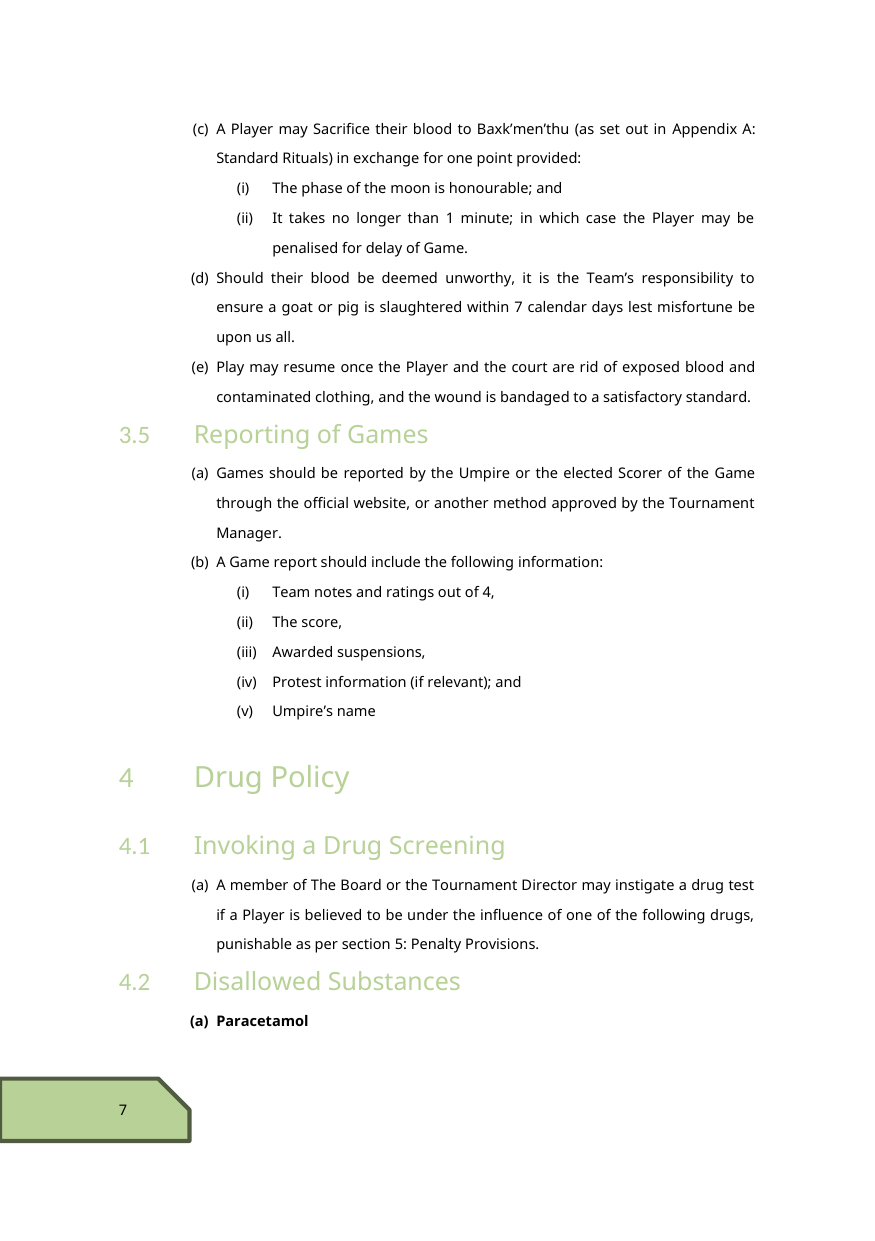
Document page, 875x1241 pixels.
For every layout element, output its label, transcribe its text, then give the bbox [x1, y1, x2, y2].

list Protest information (if relevant); and [237, 671, 756, 691]
text Play may resume once the Player and the court are rid of exposed blood and contaminated clothing, and the wound is bandaged to a satisfactory standard. [208, 357, 756, 406]
list Awarded suspensions, [237, 642, 756, 662]
list The score, [237, 612, 756, 632]
list Umpire’s name [237, 701, 756, 721]
list The phase of the moon is honourable; and [237, 178, 756, 198]
subtitle Disallowed Substances [118, 964, 756, 998]
text Paracetamol [208, 1011, 756, 1030]
list It takes no longer than 1 minute; in which case the Player may be penalised for delay of Game. [237, 208, 756, 257]
text A member of The Board or the Tournament Director may instigate a drug test if a Player is believed to be under the influence of one of the following drugs, punishable as per section 5: Penalty Provisions. [208, 874, 756, 954]
subtitle Reporting of Games [118, 416, 756, 450]
text A Game report should include the following information: [208, 552, 756, 572]
text Games should be reported by the Umpire or the elected Scorer of the Game through the official website, or another method approved by the Tournament Manager. [208, 463, 756, 542]
subtitle Invoking a Drug Screening [118, 828, 756, 862]
text Should their blood be deemed unworthy, it is the Team’s responsibility to ensure a goat or pig is slaughtered within 7 calendar days lest misfortune be upon us all. [208, 267, 756, 347]
text A Player may Sacrifice their blood to Baxk’men’thu (as set out in Appendix A: Standard Rituals) in exchange for one point provided: [208, 118, 756, 168]
list Team notes and ratings out of 4, [237, 582, 756, 602]
subtitle Drug Policy [118, 756, 756, 796]
